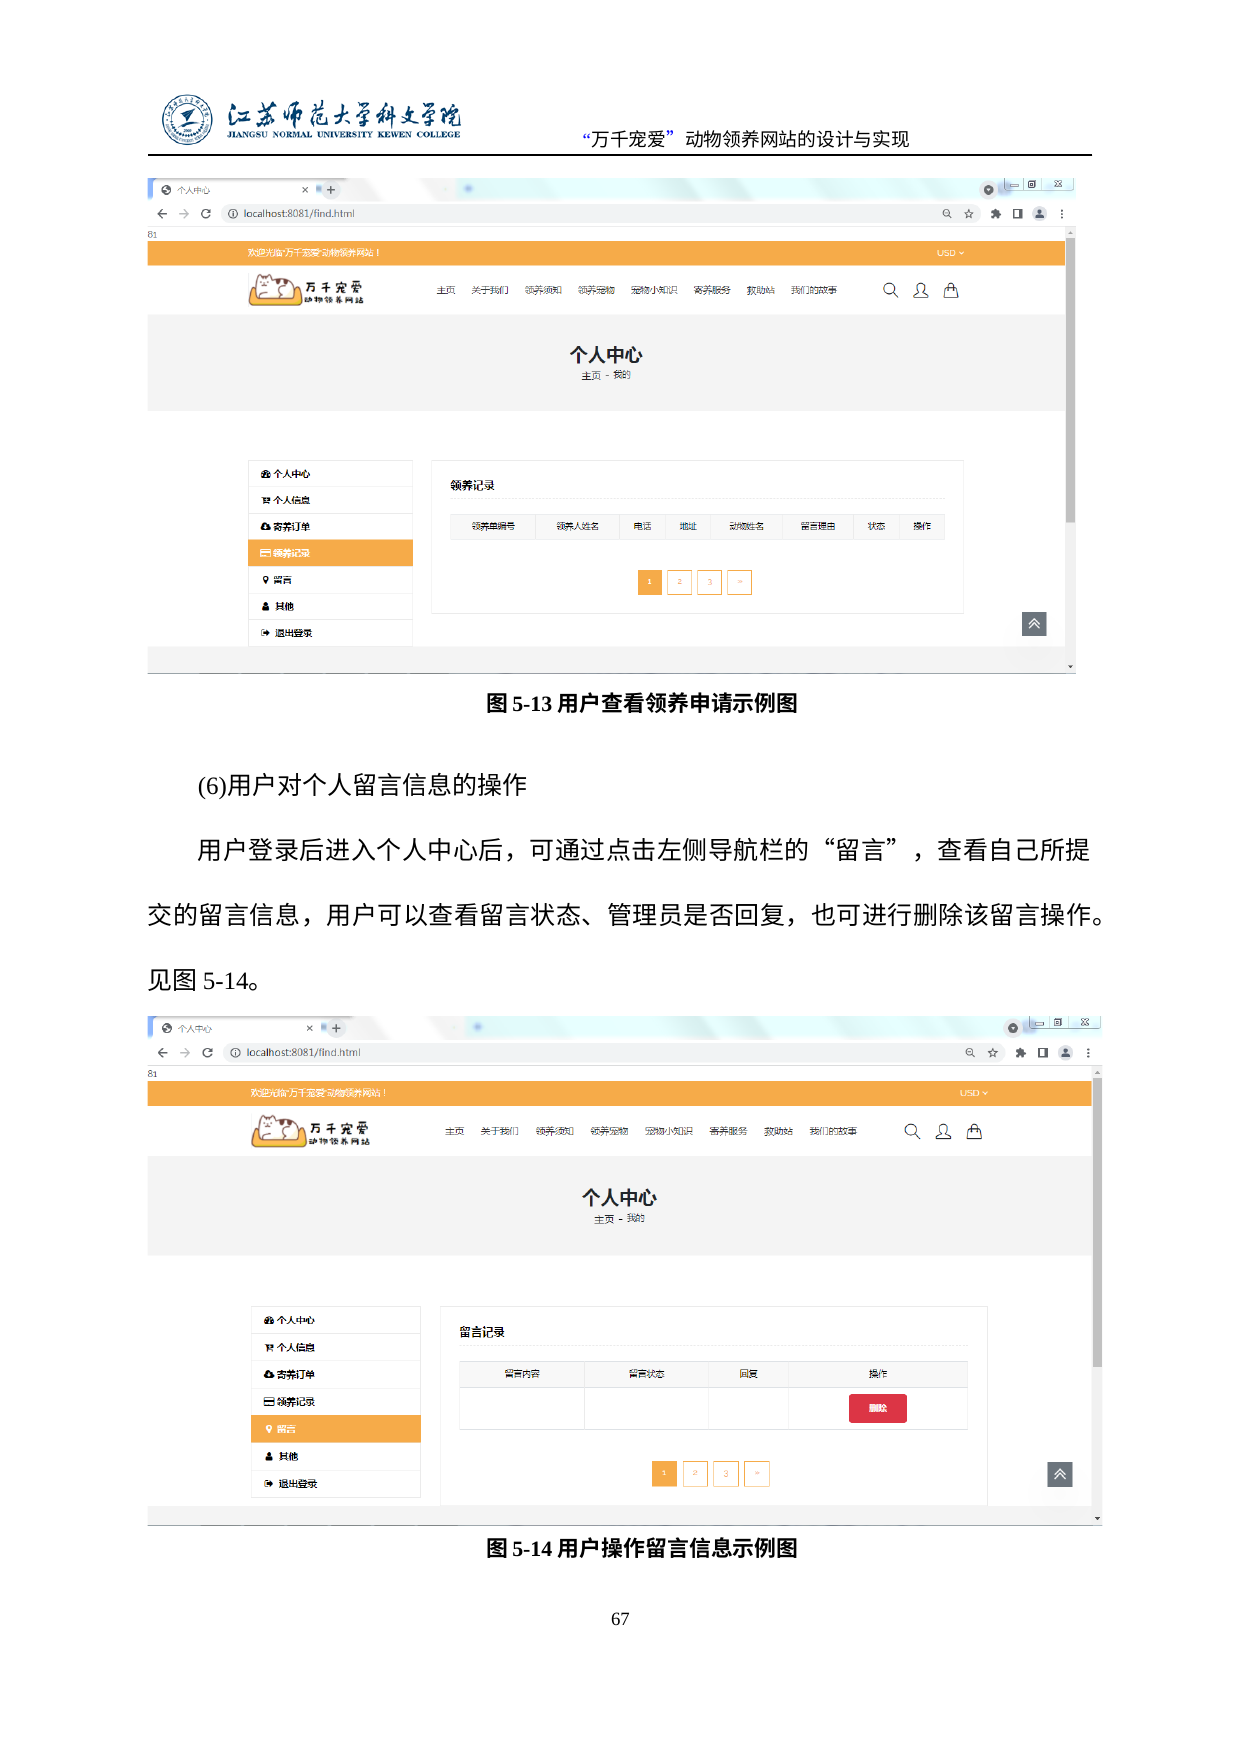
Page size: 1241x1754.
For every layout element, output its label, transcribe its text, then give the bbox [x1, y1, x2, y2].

text 图5-14 用户操作留言信息示例图 [148, 1531, 1092, 1563]
picture [147, 178, 1076, 674]
text 图5-13 用户查看领养申请示例图 [148, 686, 1092, 718]
text 用户登录后进入个人中心后，可通过点击左侧导航栏的“留言”，查看自己所提交的留言信息，用户可以查看留言状态、管理员是否回复，也可进行删除该留言操作。见图5-14。 [148, 816, 1092, 1011]
text (6)用户对个人留言信息的操作 [148, 751, 1092, 816]
picture [147, 88, 475, 147]
picture [147, 1016, 1103, 1526]
